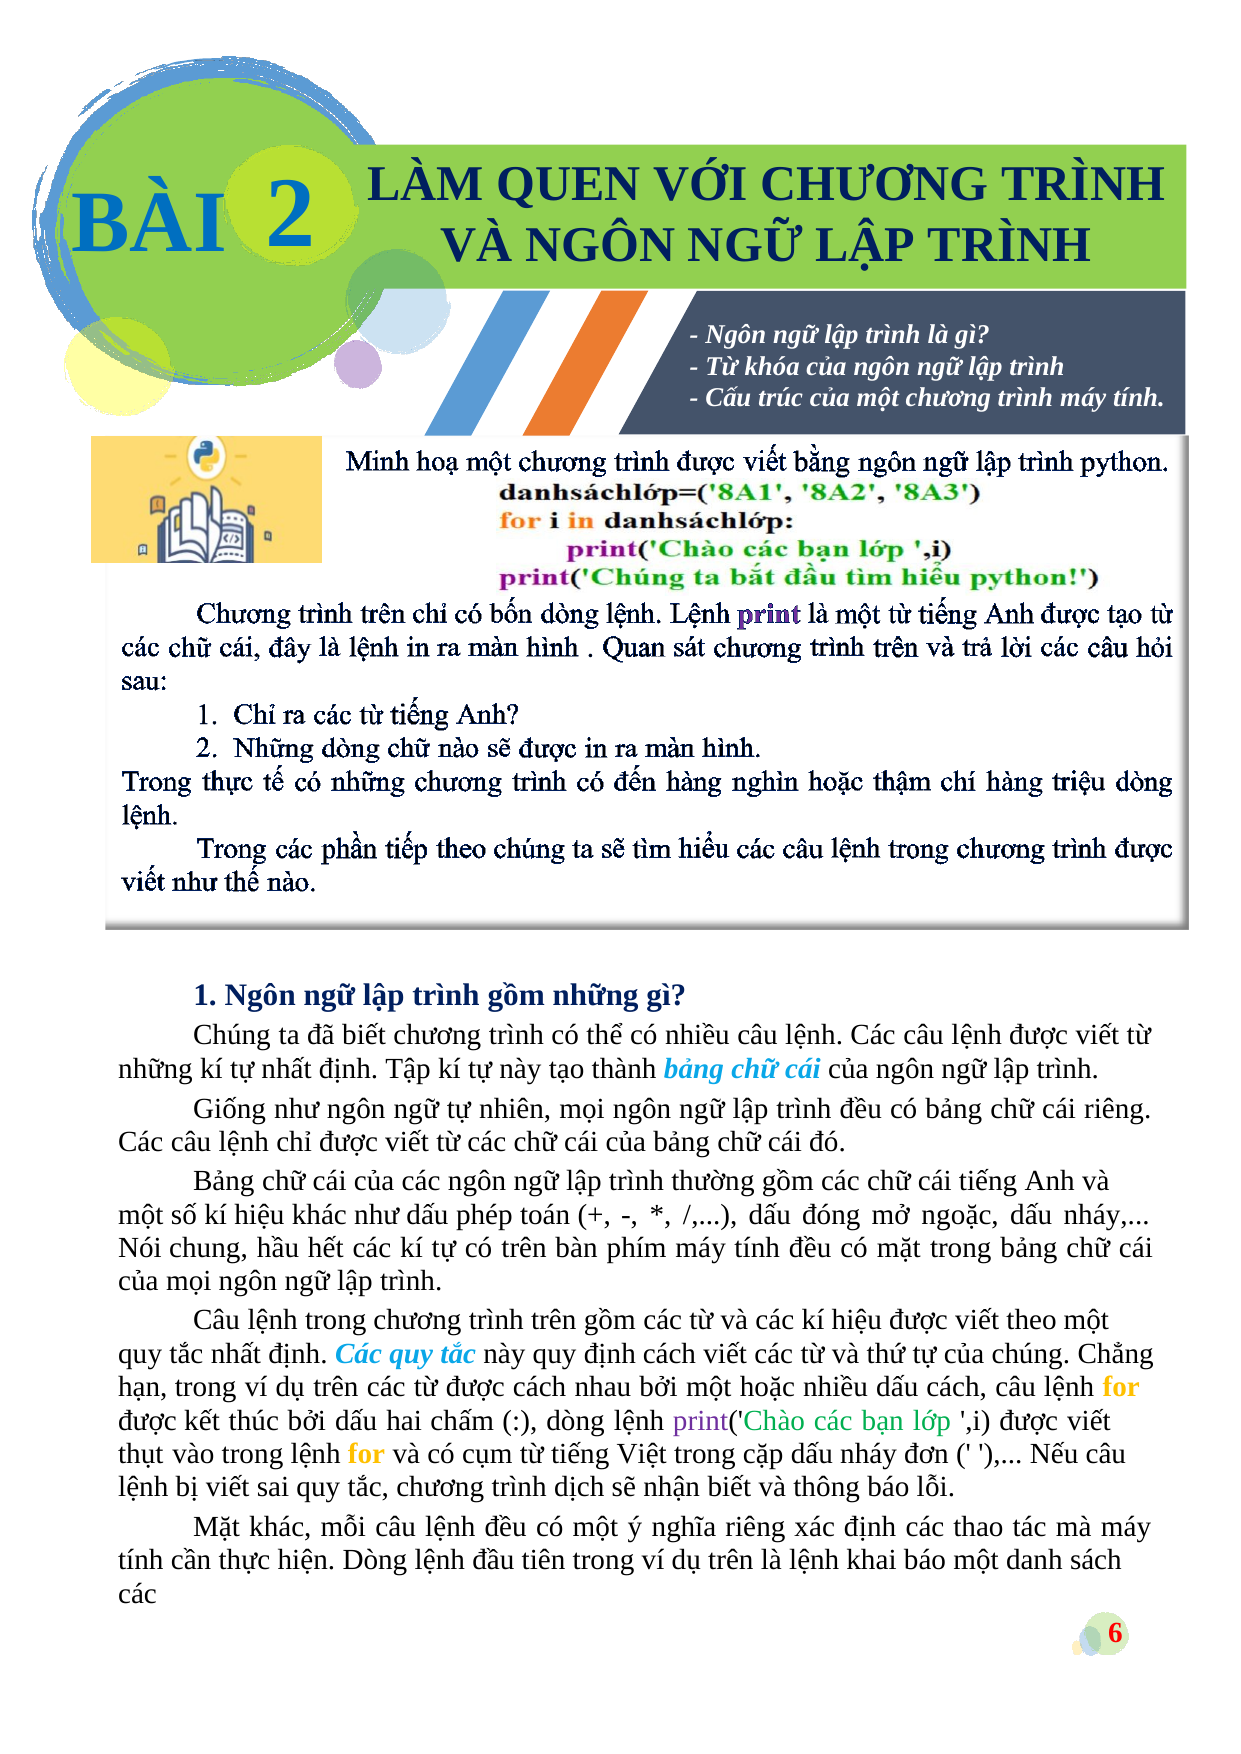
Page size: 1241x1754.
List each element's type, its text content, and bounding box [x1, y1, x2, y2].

text - Từ khóa của ngôn ngữ lập trình [689, 350, 1170, 381]
picture [31, 55, 1186, 417]
picture [617, 296, 1186, 428]
text - Cấu trúc của một chương trình máy tính. [689, 381, 1170, 412]
text Chúng ta đã biết chương trình có thể có nhiều câu lệnh. Các câu lệnh được viết từ những kí tự nhất định. Tập kí tự này tạo thành bảng chữ cái của ngôn ngữ lập trình. [118, 1018, 1159, 1084]
text 1. Ngôn ngữ lập trình gồm những gì? [193, 976, 1170, 1012]
text Mặt khác, mỗi câu lệnh đều có một ý nghĩa riêng xác định các thao tác mà máy tính cần thực hiện. Dòng lệnh đầu tiên trong ví dụ trên là lệnh khai báo một danh sách các [118, 1509, 1159, 1609]
text Giống như ngôn ngữ tự nhiên, mọi ngôn ngữ lập trình đều có bảng chữ cái riêng. Các câu lệnh chỉ được viết từ các chữ cái của bảng chữ cái đó. [118, 1091, 1159, 1158]
text Câu lệnh trong chương trình trên gồm các từ và các kí hiệu được viết theo một quy tắc nhất định. Các quy tắc này quy định cách viết các từ và thứ tự của chúng. Chẳng hạn, trong ví dụ trên các từ được cách nhau bởi một hoặc nhiều dấu cách, câu lệnh for được kết thúc bởi dấu hai chấm (:), dòng lệnh print('Chào các bạn lớp ',i) được viết thụt vào trong lệnh for và có cụm từ tiếng Việt trong cặp dấu nháy đơn (' '),... Nếu câu lệnh bị viết sai quy tắc, chương trình dịch sẽ nhận biết và thông báo lỗi. [118, 1303, 1159, 1503]
picture [91, 435, 1189, 930]
text BÀI 2 [71, 153, 318, 270]
text - Ngôn ngữ lập trình là gì? [689, 319, 1170, 350]
text Bảng chữ cái của các ngôn ngữ lập trình thường gồm các chữ cái tiếng Anh và một số kí hiệu khác như dấu phép toán (+, -, *, /,...), dấu đóng mở ngoặc, dấu nháy,... Nói chung, hầu hết các kí tự có trên bàn phím máy tính đều có mặt trong bảng chữ cái của mọi ngôn ngữ lập trình. [118, 1164, 1159, 1297]
text LÀM QUEN VỚI CHƯƠNG TRÌNH VÀ NGÔN NGỮ LẬP TRÌNH [367, 153, 1177, 272]
text 6 [1108, 1615, 1170, 1648]
picture [1072, 1611, 1130, 1657]
